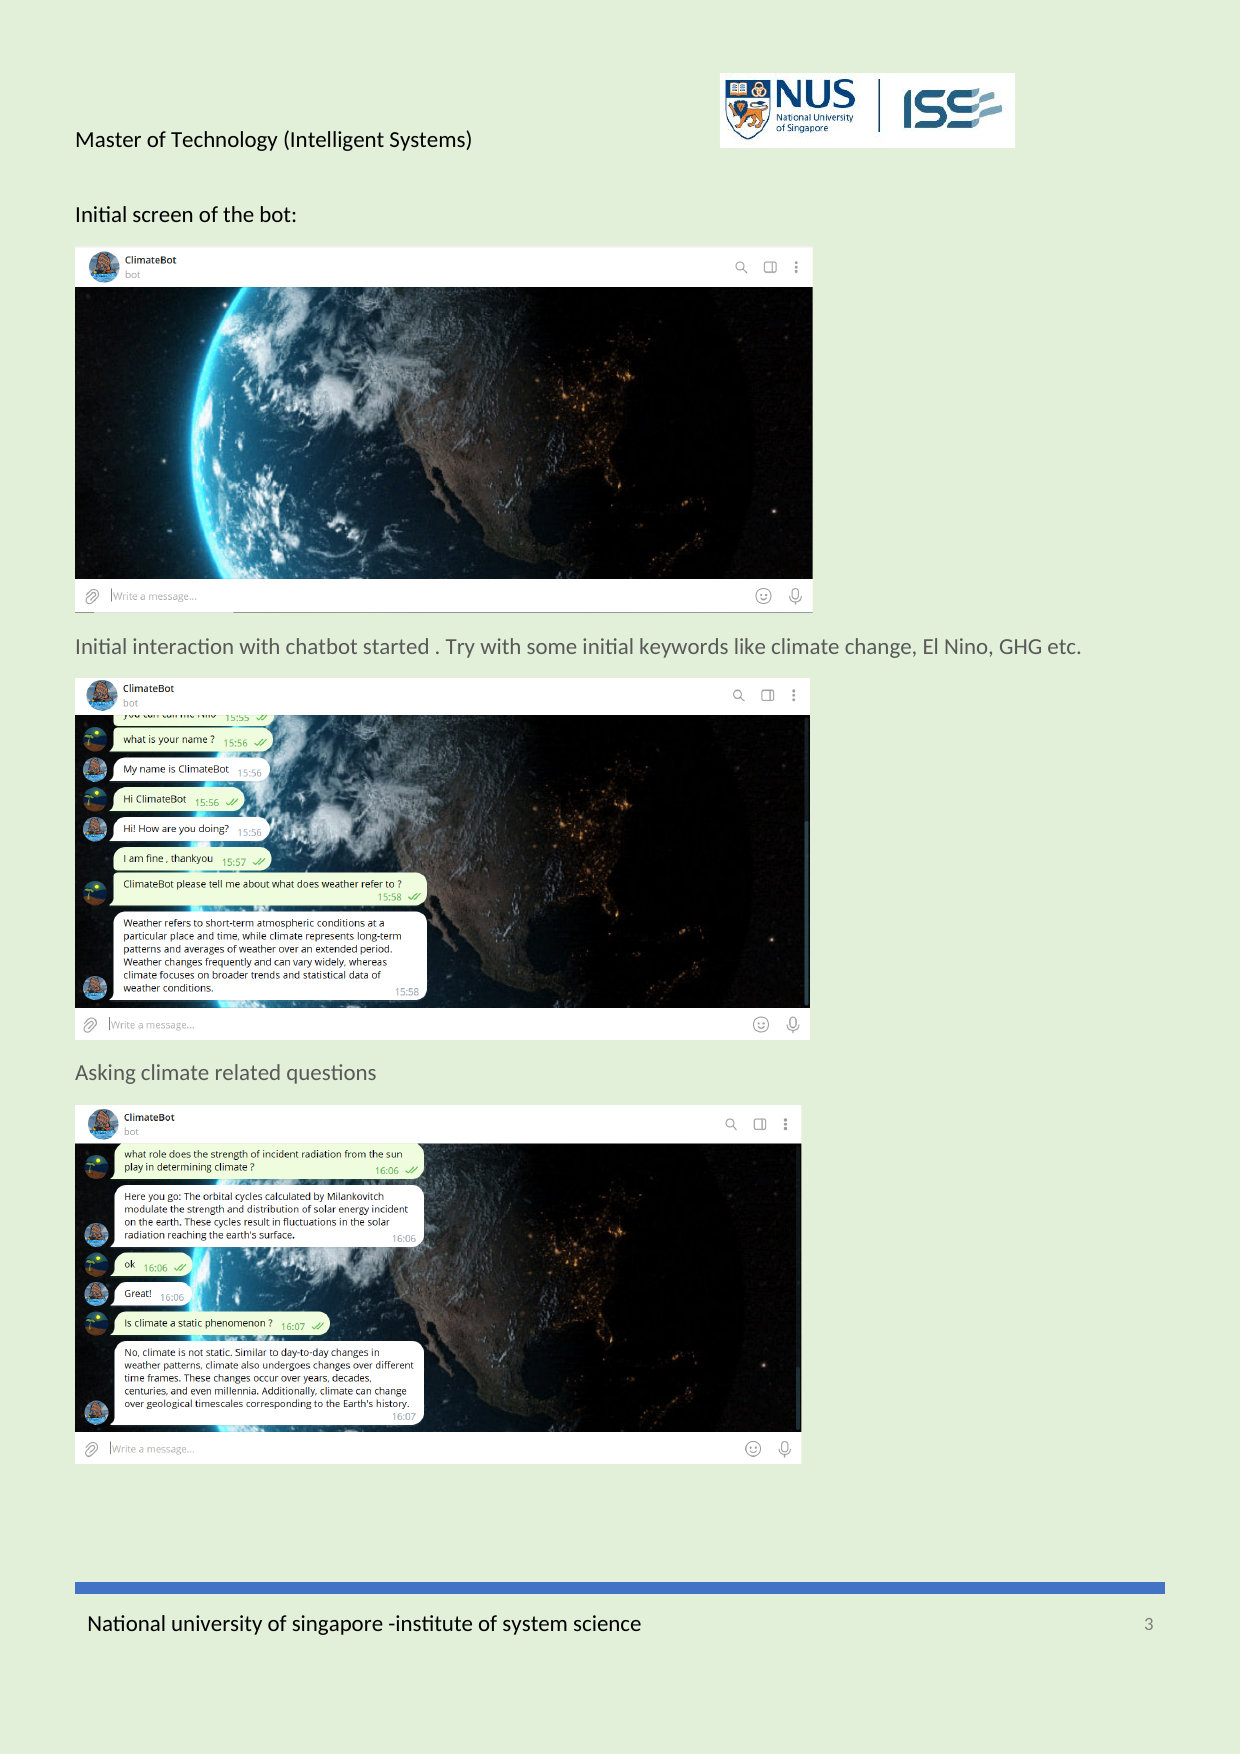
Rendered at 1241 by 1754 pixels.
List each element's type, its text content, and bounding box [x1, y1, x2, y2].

picture [719, 73, 1016, 148]
text Asking climate related questions [75, 1058, 1165, 1087]
picture [75, 678, 810, 1040]
picture [75, 246, 813, 613]
text Initial interaction with chatbot started . Try with some initial keywords like climate change, El Nino, GHG etc. [75, 632, 1165, 660]
picture [75, 1105, 802, 1464]
text Initial screen of the bot: [75, 200, 1165, 228]
